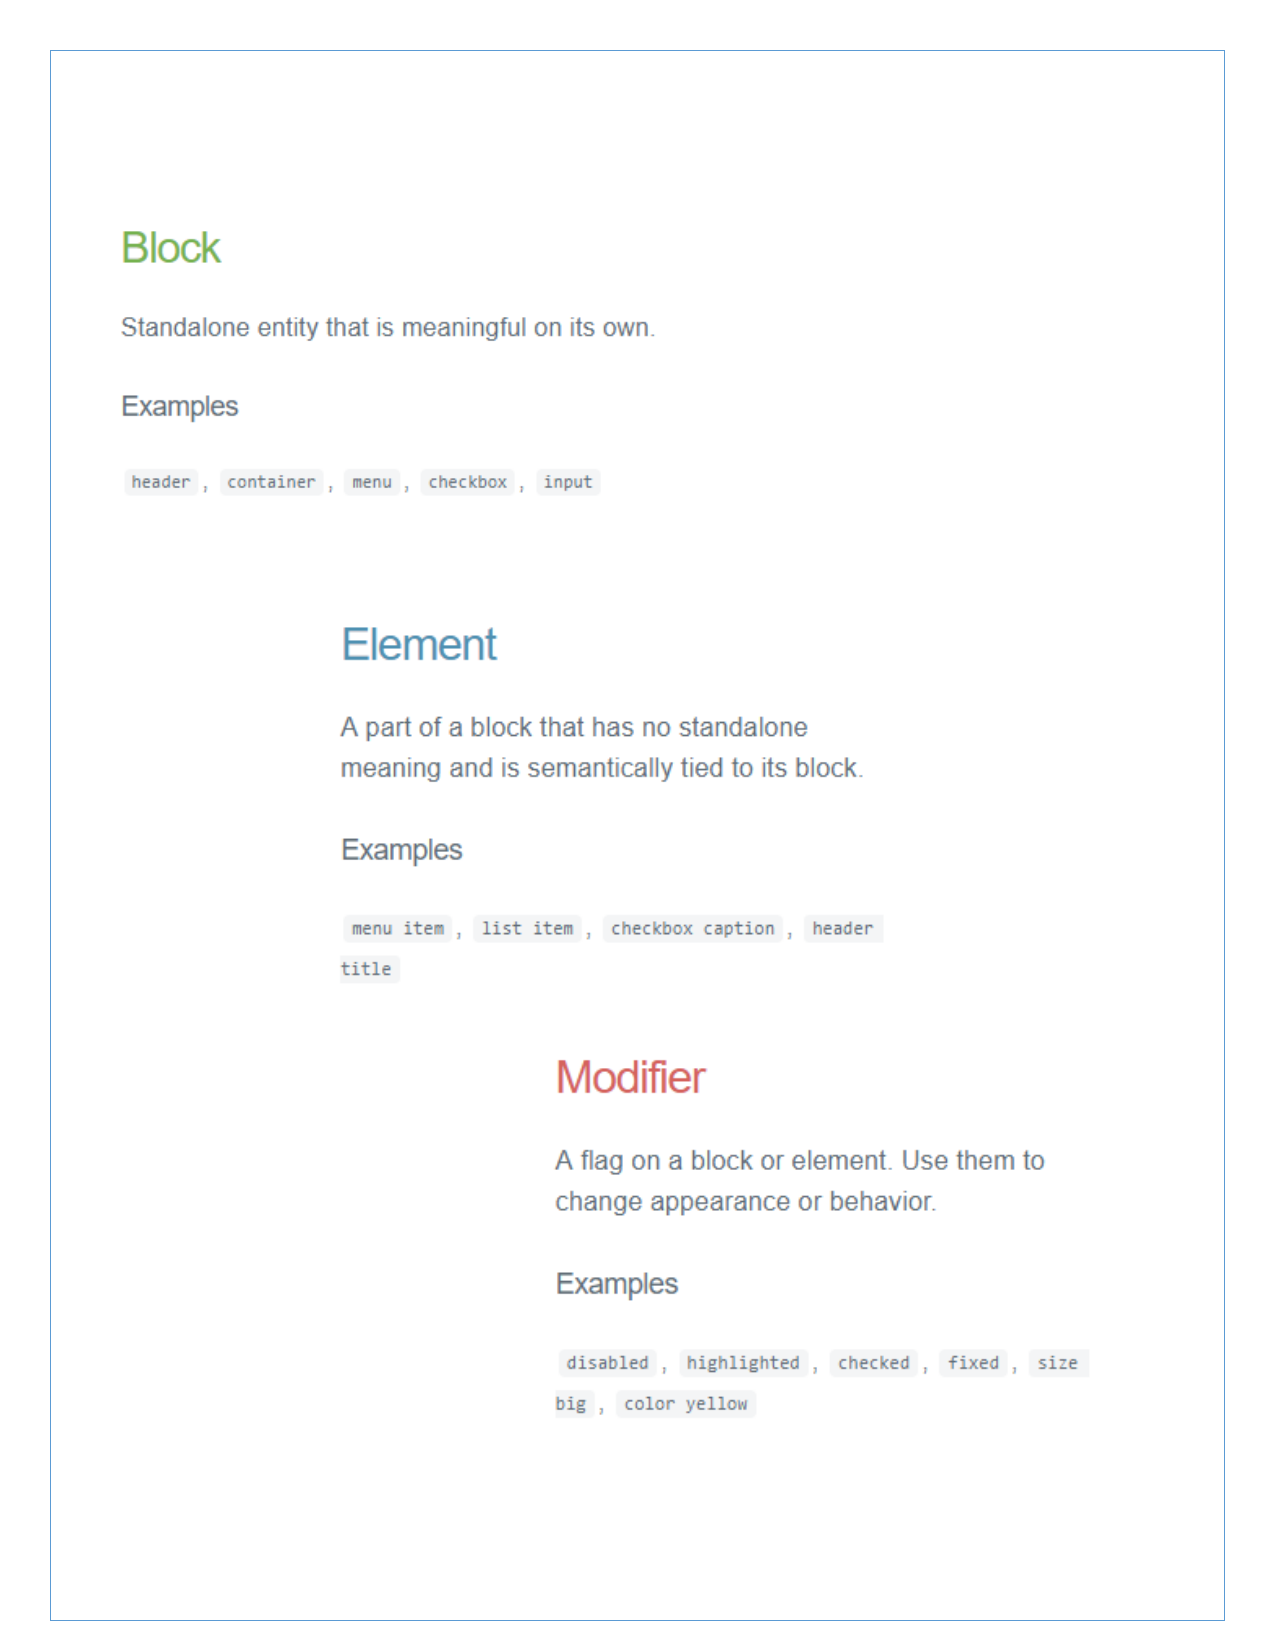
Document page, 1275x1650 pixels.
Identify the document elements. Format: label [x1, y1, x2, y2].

picture [103, 205, 683, 585]
picture [321, 605, 913, 1016]
picture [538, 1036, 1132, 1464]
